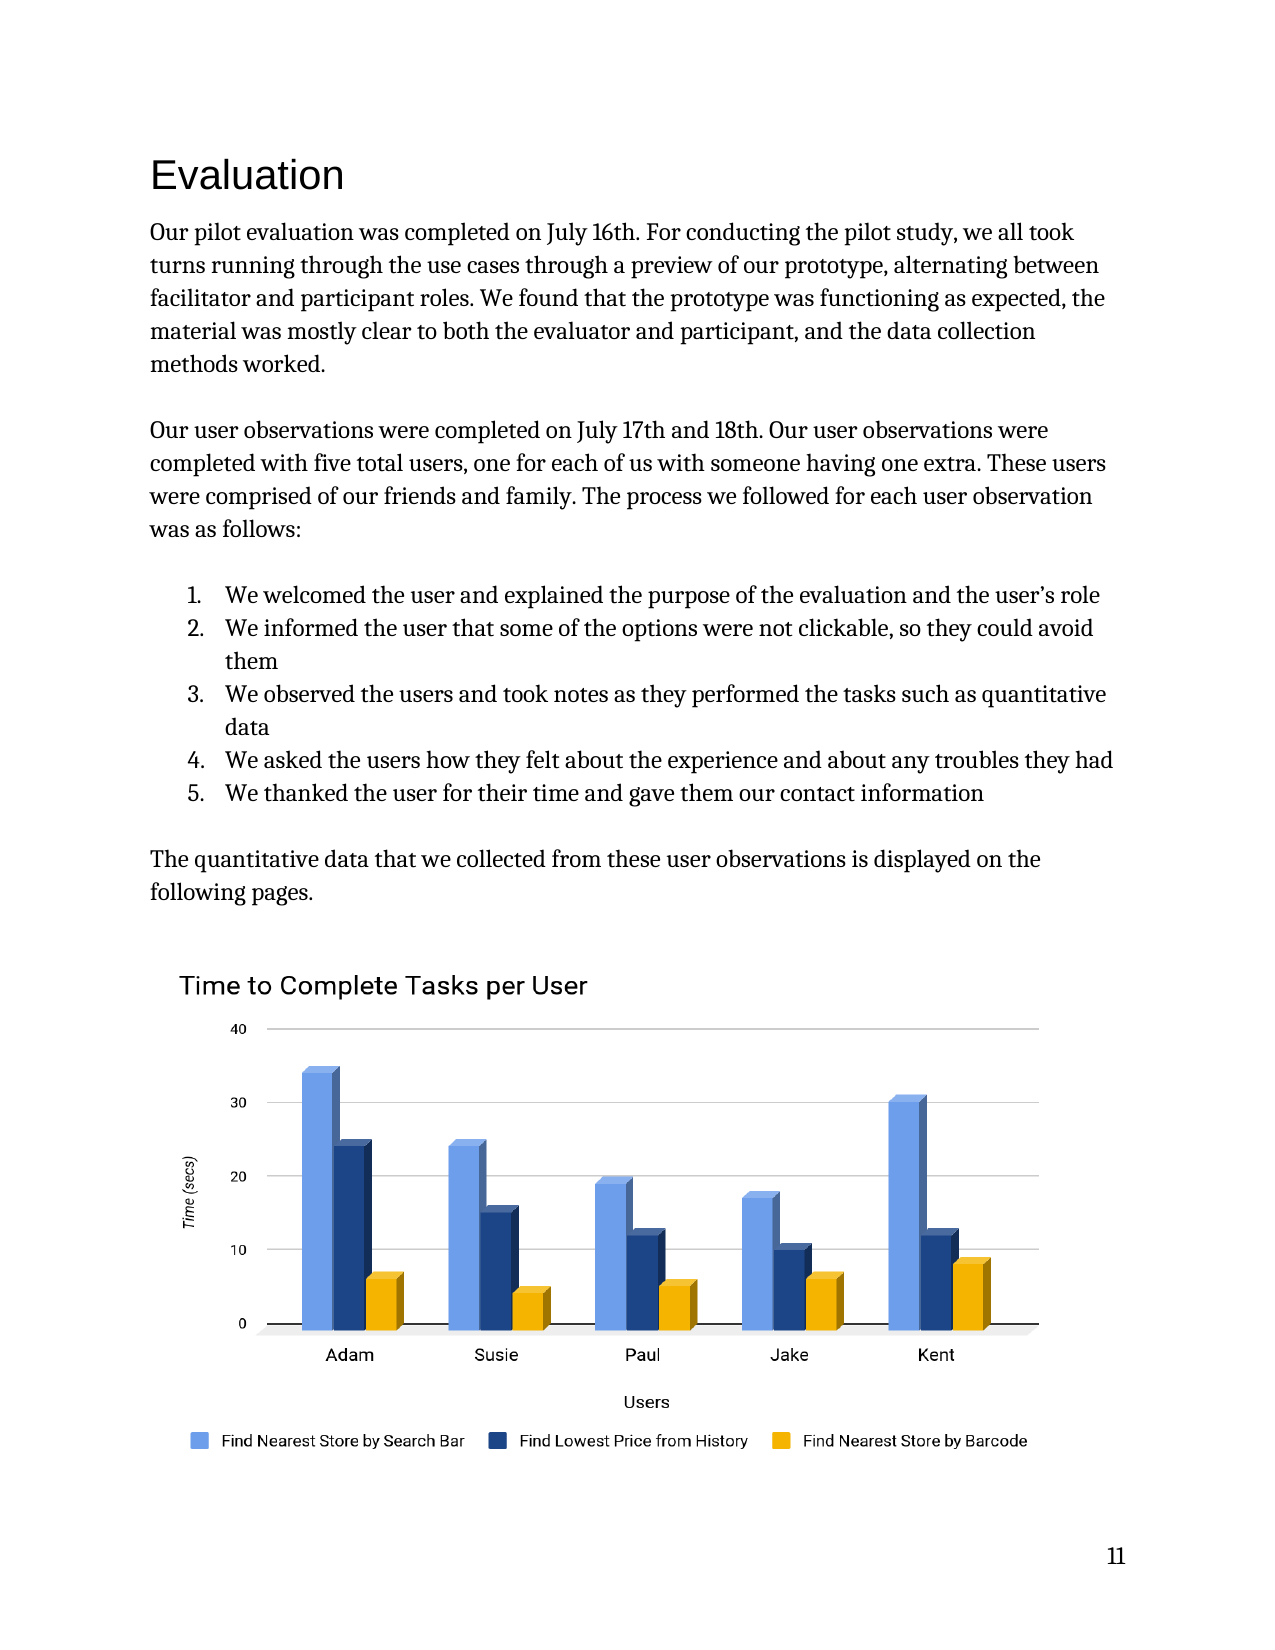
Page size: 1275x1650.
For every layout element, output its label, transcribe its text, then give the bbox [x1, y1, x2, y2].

subtitle Evaluation [150, 150, 1125, 198]
list We informed the user that some of the options were not clickable, so they could avoid them [187, 614, 1125, 676]
list We welcomed the user and explained the purpose of the evaluation and the user’s role [187, 581, 1125, 609]
list We thanked the user for their time and gave them our contact information [187, 779, 1125, 808]
text Our user observations were completed on July 17th and 18th. Our user observations were completed with five total users, one for each of us with someone having one extra. These users were comprised of our friends and family. The process we followed for each user observation was as follows: [150, 416, 1125, 543]
text Our pilot evaluation was completed on July 16th. For conducting the pilot study, we all took turns running through the use cases through a preview of our prototype, alternating between facilitator and participant roles. We found that the prototype was functioning as expected, the material was mostly clear to both the evaluator and participant, and the data collection methods worked. [150, 218, 1125, 378]
list We asked the users how they felt about the experience and about any troubles they had [187, 746, 1125, 775]
list We observed the users and took notes as they performed the tasks such as quantitative data [187, 680, 1125, 742]
picture [150, 944, 1067, 1477]
text The quantitative data that we collected from these user observations is displayed on the following pages. [150, 845, 1125, 907]
